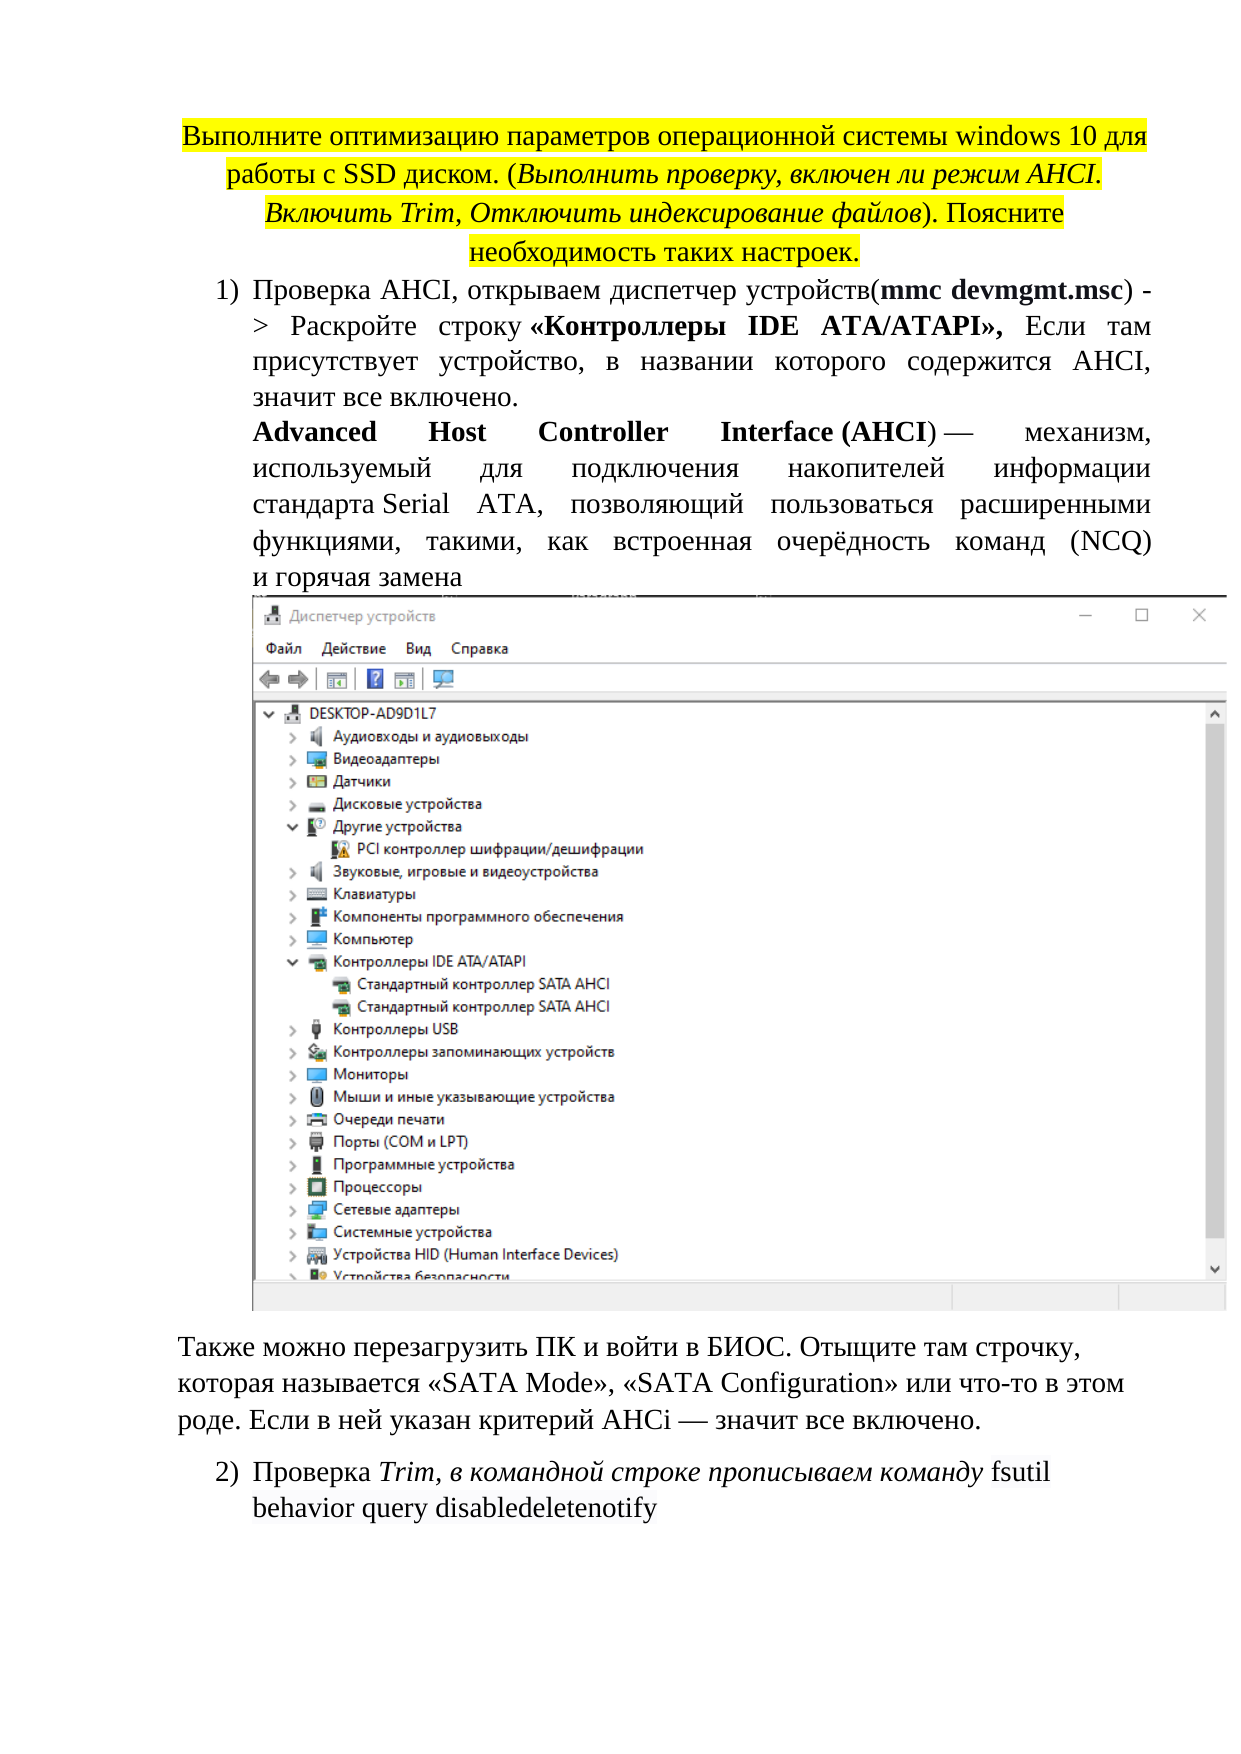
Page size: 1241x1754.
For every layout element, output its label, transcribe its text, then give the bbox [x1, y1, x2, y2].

picture [252, 595, 1227, 1311]
list Проверка AHCI, открываем диспетчер устройств(mmc devmgmt.msc) -> Раскройте строку «Контроллеры IDE ATA/ATAPI», Если там присутствует устройство, в названии которого содержится AHCI, значит все включено. [215, 272, 1152, 412]
list Проверка Trim, в командной строке прописываем команду fsutil behavior query disabledeletenotify [215, 1454, 1152, 1524]
list Advanced Host Controller Interface (AHCI) — механизм, используемый для подключения накопителей информации стандарта Serial ATA, позволяющий пользоваться расширенными функциями, такими, как встроенная очерёдность команд (NCQ) и горячая замена [252, 414, 1152, 592]
text Также можно перезагрузить ПК и войти в БИОС. Отыщите там строчку, которая называется «SATA Mode», «SATA Configuration» или что-то в этом роде. Если в ней указан критерий AHCi — значит все включено. [177, 1329, 1152, 1435]
subtitle Выполните оптимизацию параметров операционной системы windows 10 для работы с SSD диском. (Выполнить проверку, включен ли режим AHCI. Включить Trim, Отключить индексирование файлов). Поясните необходимость таких настроек. [177, 118, 1152, 267]
